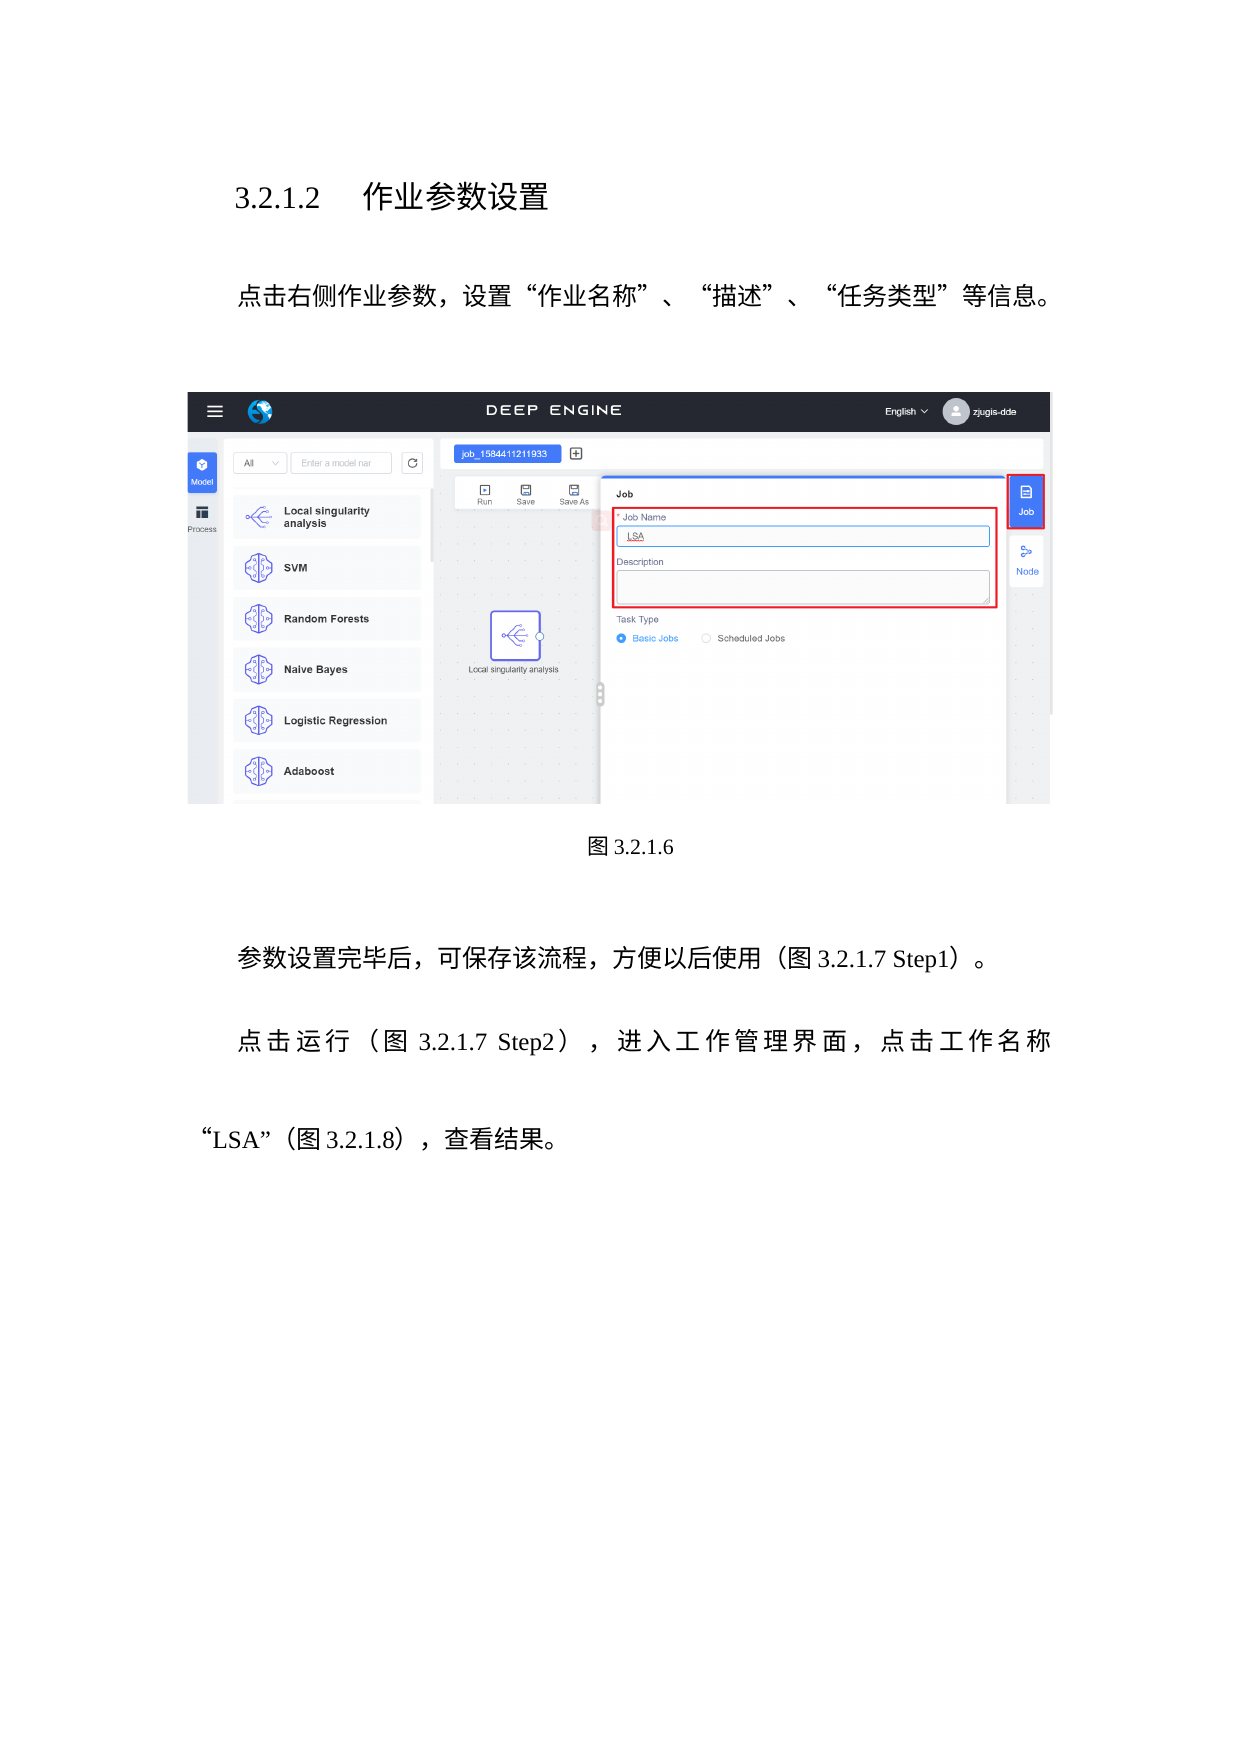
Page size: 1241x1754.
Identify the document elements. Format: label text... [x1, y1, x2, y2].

text 点击右侧作业参数，设置“作业名称”、“描述”、“任务类型”等信息。 [187, 262, 1053, 327]
text 参数设置完毕后，可保存该流程，方便以后使用（图3.2.1.7 Step1）。 [187, 924, 1053, 989]
text 图3.2.1.6 [187, 829, 1053, 861]
subtitle 作业参数设置 [187, 162, 1053, 227]
picture [187, 392, 1053, 804]
text 点击运行（图3.2.1.7 Step2），进入工作管理界面，点击工作名称“LSA”（图3.2.1.8），查看结果。 [187, 1007, 1053, 1170]
